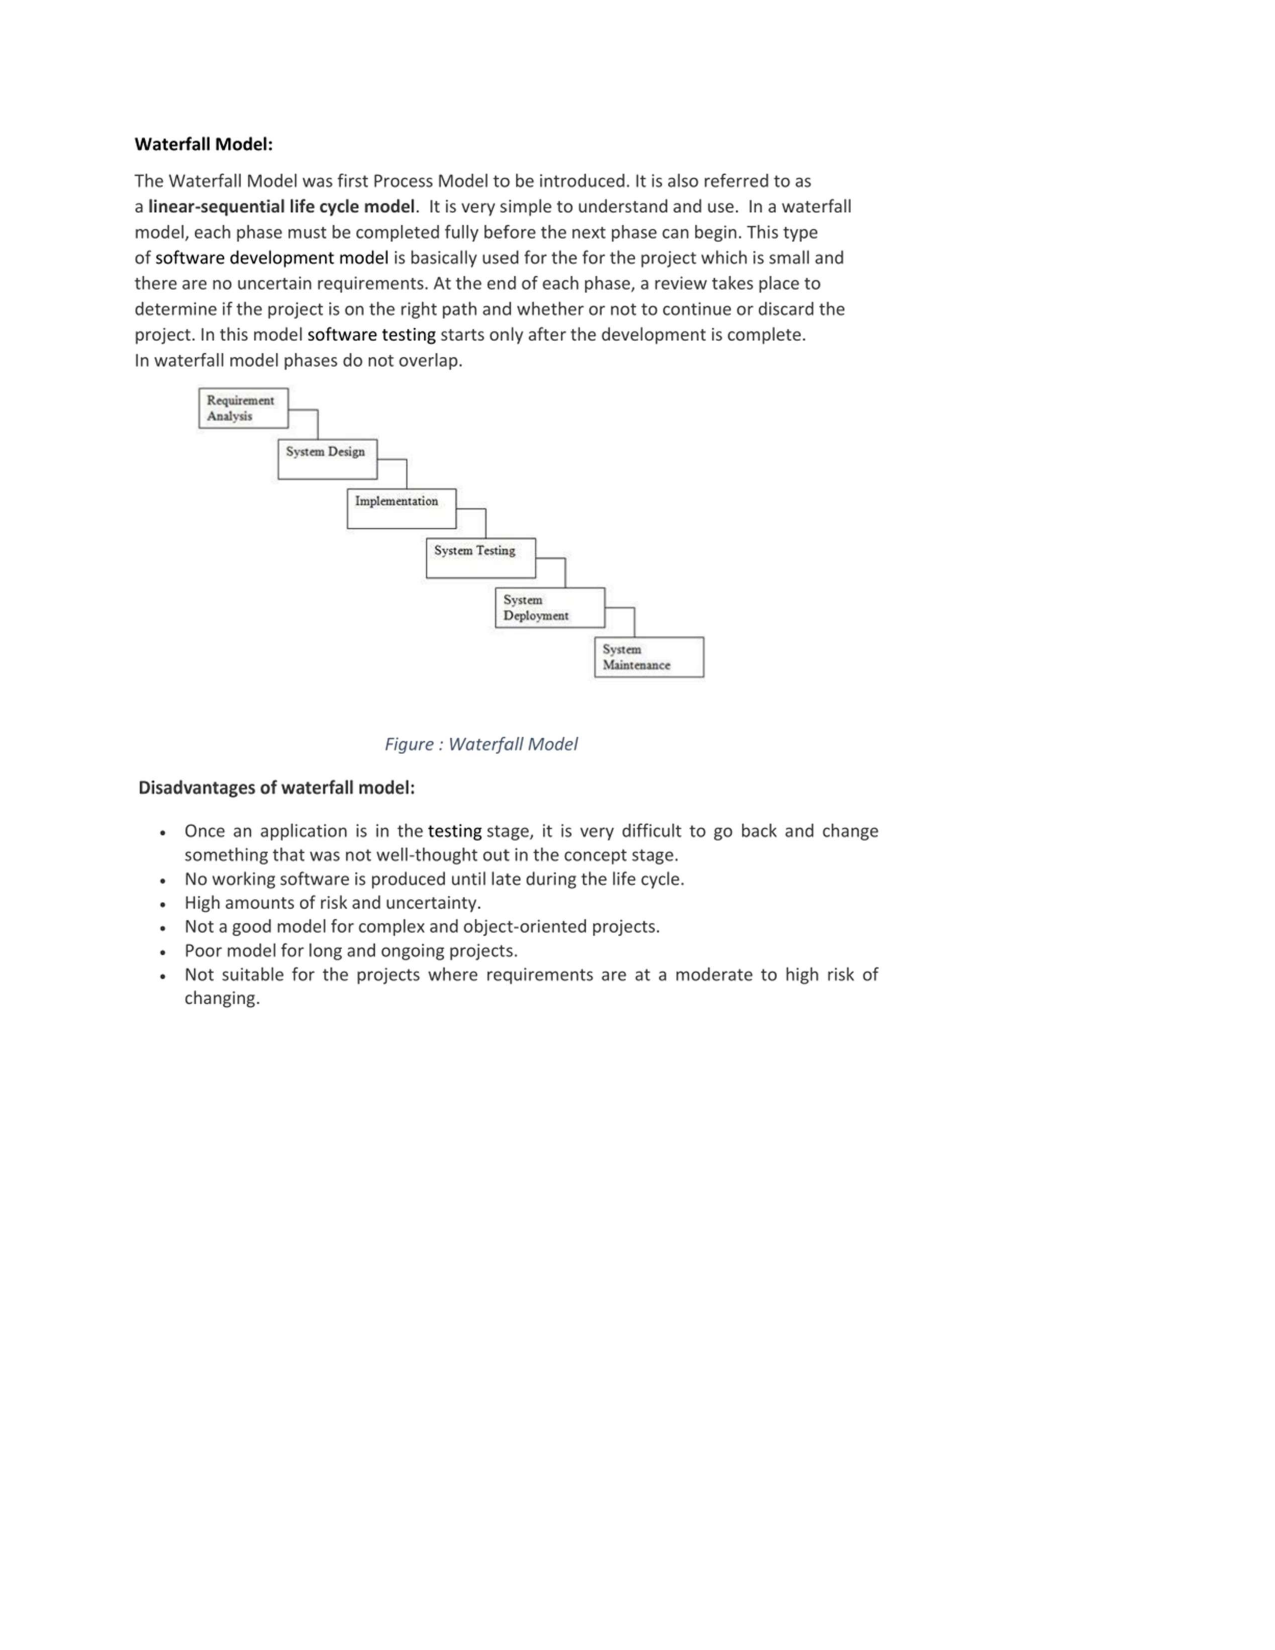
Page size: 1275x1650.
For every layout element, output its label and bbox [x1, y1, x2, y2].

picture [117, 117, 895, 1017]
